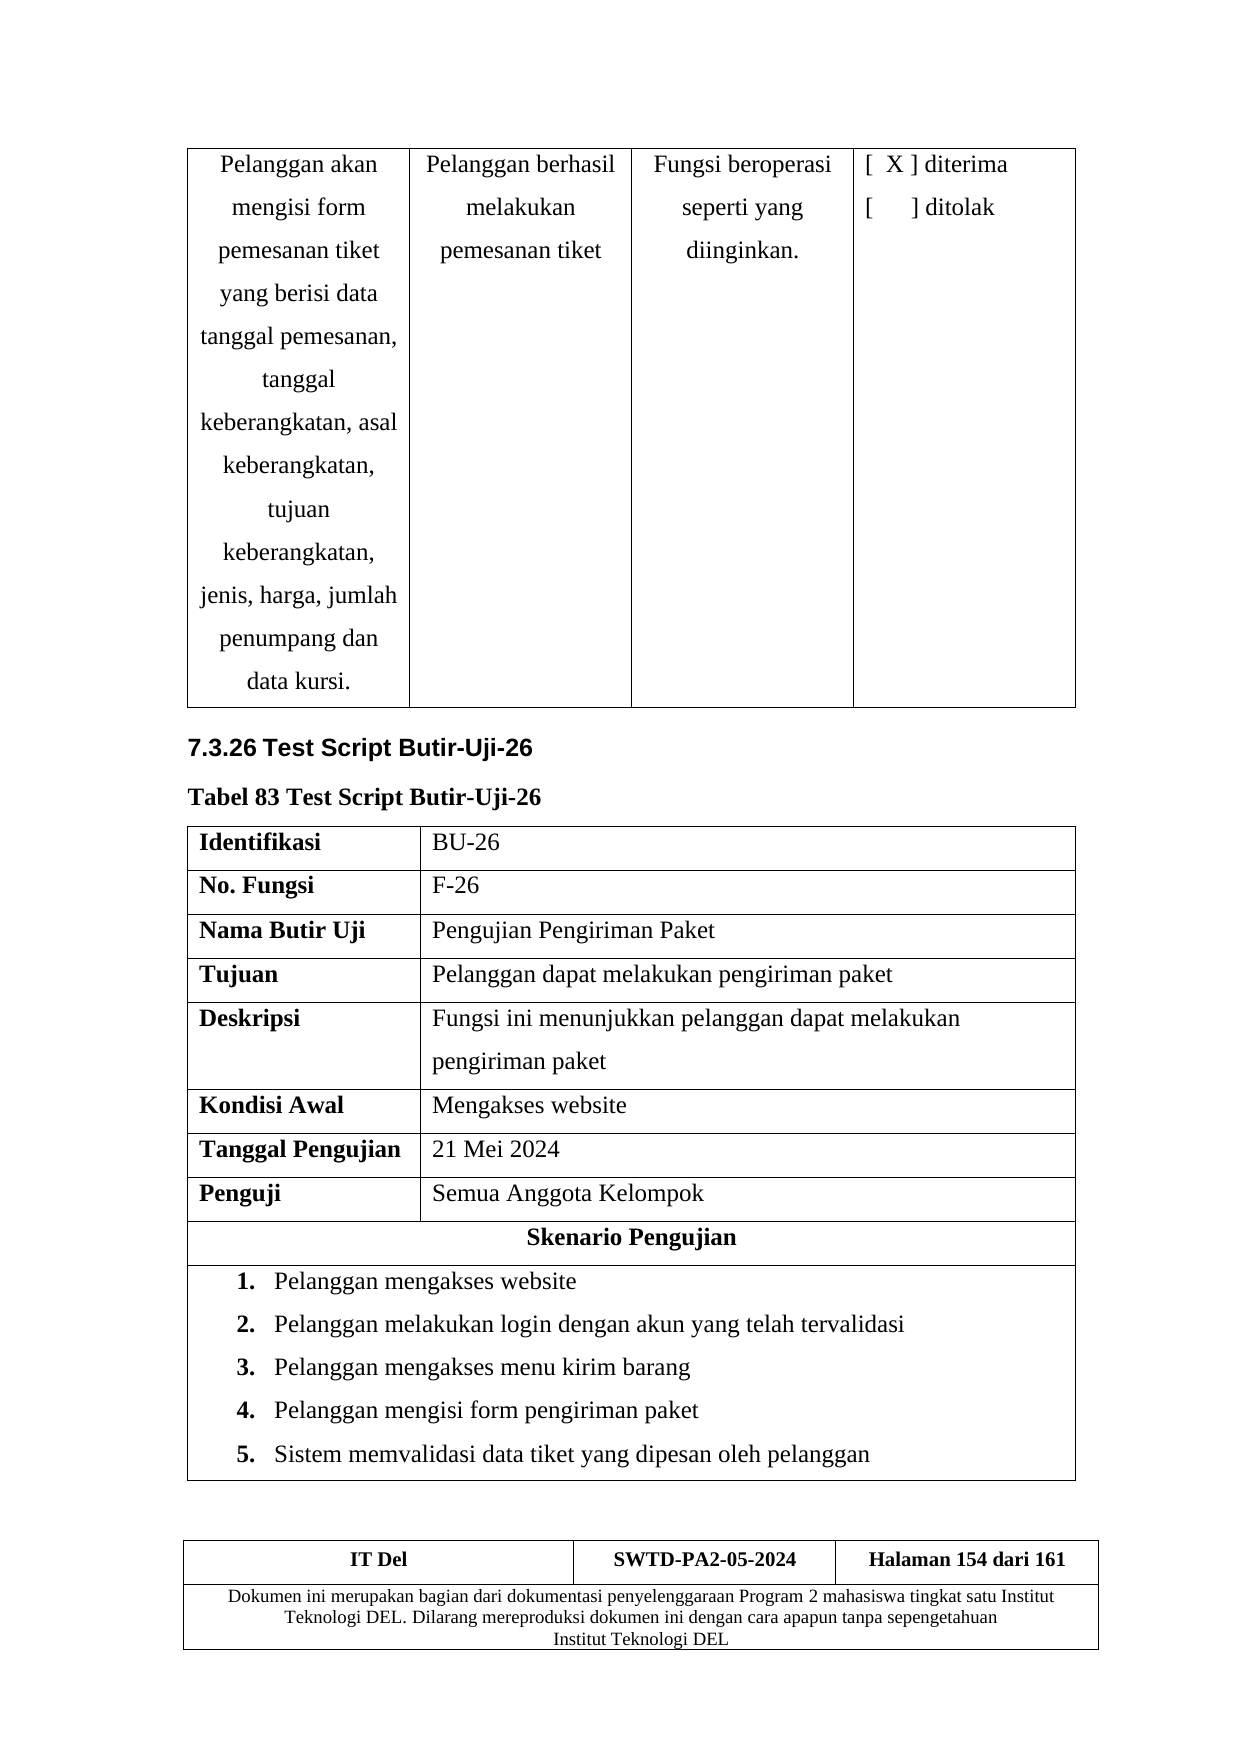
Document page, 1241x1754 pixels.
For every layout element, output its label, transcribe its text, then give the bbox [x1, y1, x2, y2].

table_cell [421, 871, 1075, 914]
subtitle Test Script Butir-Uji-26 [187, 733, 1092, 762]
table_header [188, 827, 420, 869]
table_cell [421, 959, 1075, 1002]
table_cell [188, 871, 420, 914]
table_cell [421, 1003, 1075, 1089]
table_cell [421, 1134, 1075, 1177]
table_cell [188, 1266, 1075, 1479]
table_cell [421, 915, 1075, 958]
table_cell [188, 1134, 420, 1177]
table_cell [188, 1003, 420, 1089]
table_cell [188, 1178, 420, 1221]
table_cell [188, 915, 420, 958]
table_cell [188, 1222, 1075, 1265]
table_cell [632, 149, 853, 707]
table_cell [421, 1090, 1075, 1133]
text Tabel 83 Test Script Butir-Uji-26 [187, 782, 1092, 811]
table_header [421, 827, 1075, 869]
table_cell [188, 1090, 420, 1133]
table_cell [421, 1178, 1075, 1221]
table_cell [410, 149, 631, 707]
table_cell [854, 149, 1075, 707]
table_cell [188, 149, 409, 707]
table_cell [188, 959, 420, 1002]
